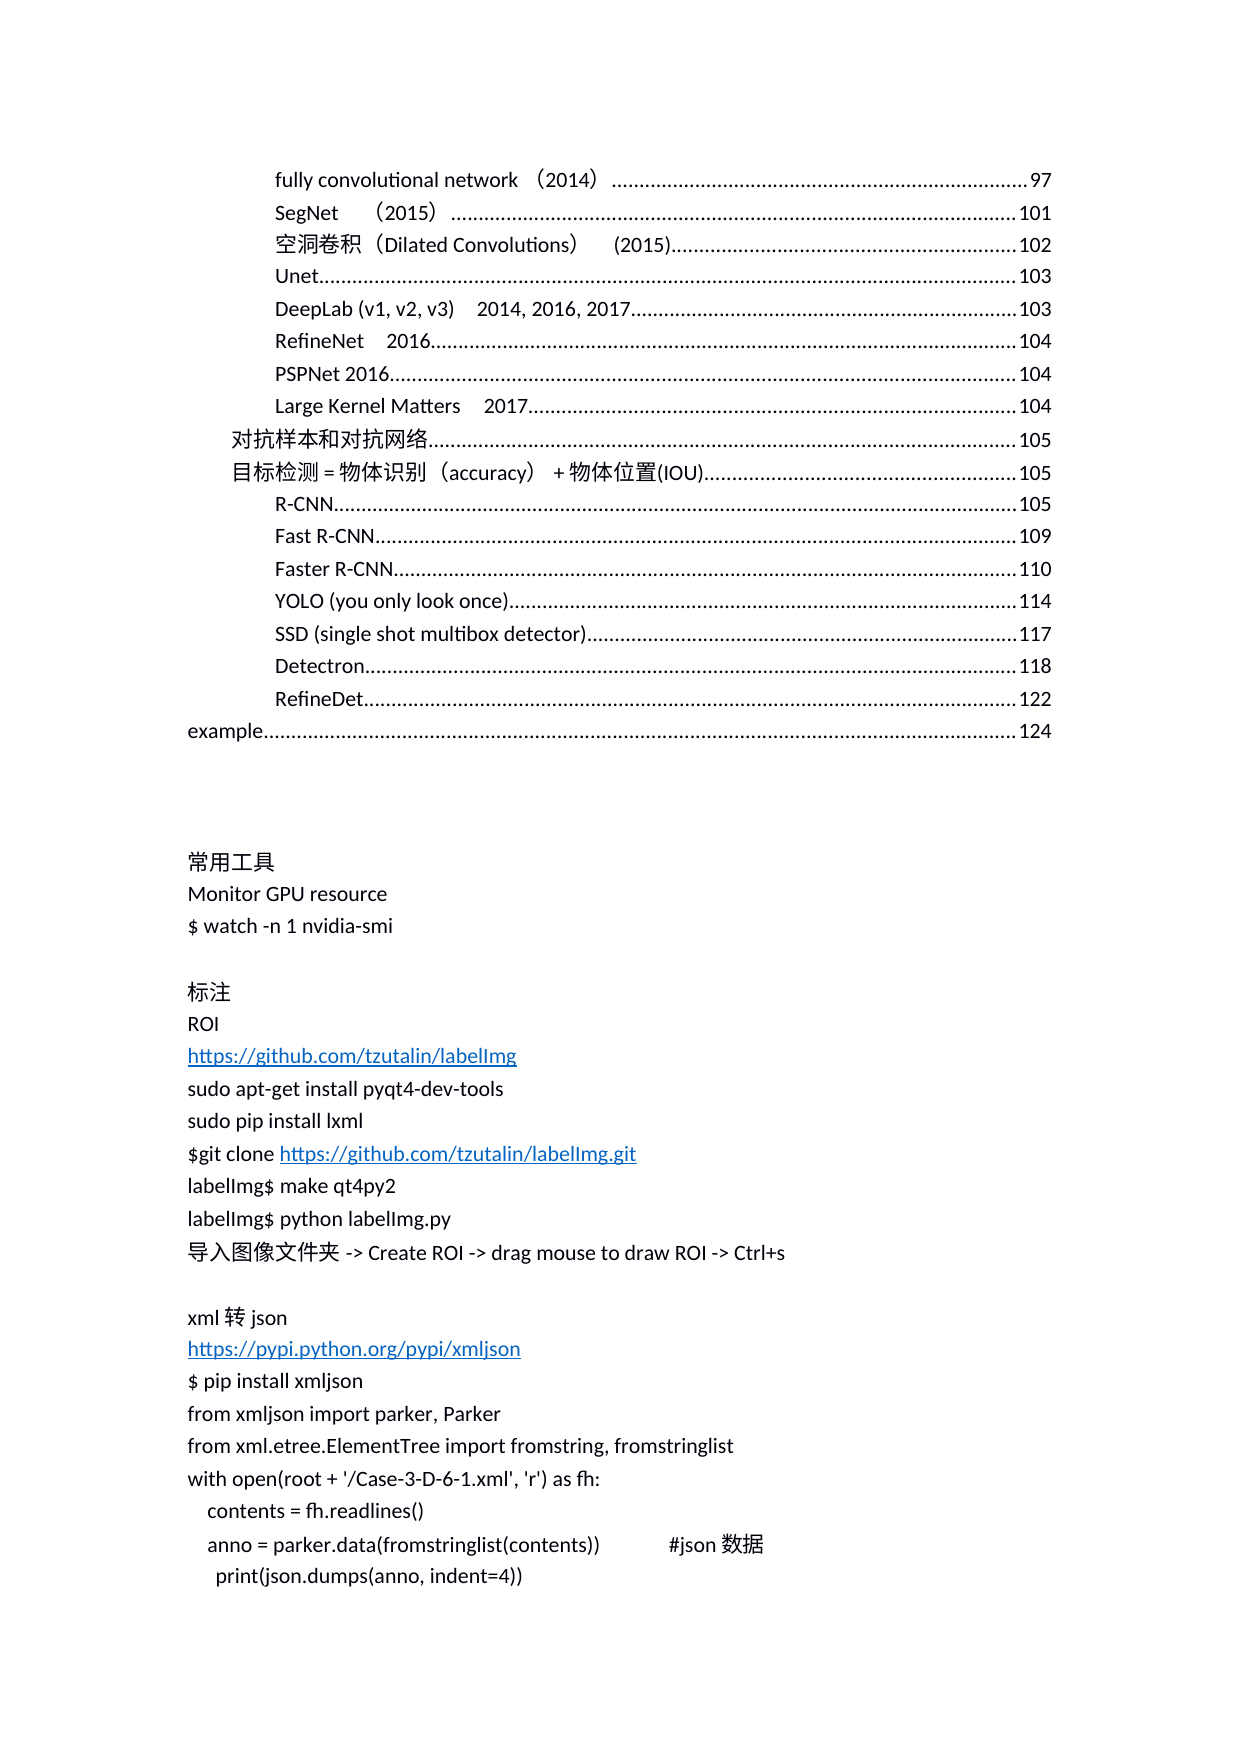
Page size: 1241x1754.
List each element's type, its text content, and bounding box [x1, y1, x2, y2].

text print(json.dumps(anno, indent=4)) [187, 1559, 1053, 1592]
text with open(root + '/Case-3-D-6-1.xml', 'r') as fh: [187, 1462, 1053, 1494]
text $ pip install xmljson [187, 1364, 1053, 1397]
text Monitor GPU resource [187, 877, 1053, 909]
text contents = fh.readlines() [187, 1494, 1053, 1527]
text 导入图像文件夹 -> Create ROI -> drag mouse to draw ROI -> Ctrl+s [187, 1234, 1053, 1267]
text 常用工具 [187, 844, 1053, 877]
text sudo pip install lxml [187, 1104, 1053, 1137]
text $git clone https://github.com/tzutalin/labelImg.git [187, 1137, 1053, 1169]
text sudo apt-get install pyqt4-dev-tools [187, 1072, 1053, 1104]
text 标注 [187, 974, 1053, 1007]
text xml 转json [187, 1299, 1053, 1332]
text from xmljson import parker, Parker [187, 1397, 1053, 1429]
text https://github.com/tzutalin/labelImg [187, 1039, 1053, 1072]
text $ watch -n 1 nvidia-smi [187, 909, 1053, 942]
text labelImg$ make qt4py2 [187, 1169, 1053, 1202]
text labelImg$ python labelImg.py [187, 1202, 1053, 1234]
text https://pypi.python.org/pypi/xmljson [187, 1332, 1053, 1364]
text ROI [187, 1007, 1053, 1039]
text from xml.etree.ElementTree import fromstring, fromstringlist [187, 1429, 1053, 1462]
text anno = parker.data(fromstringlist(contents)) #json数据 [187, 1527, 1053, 1559]
